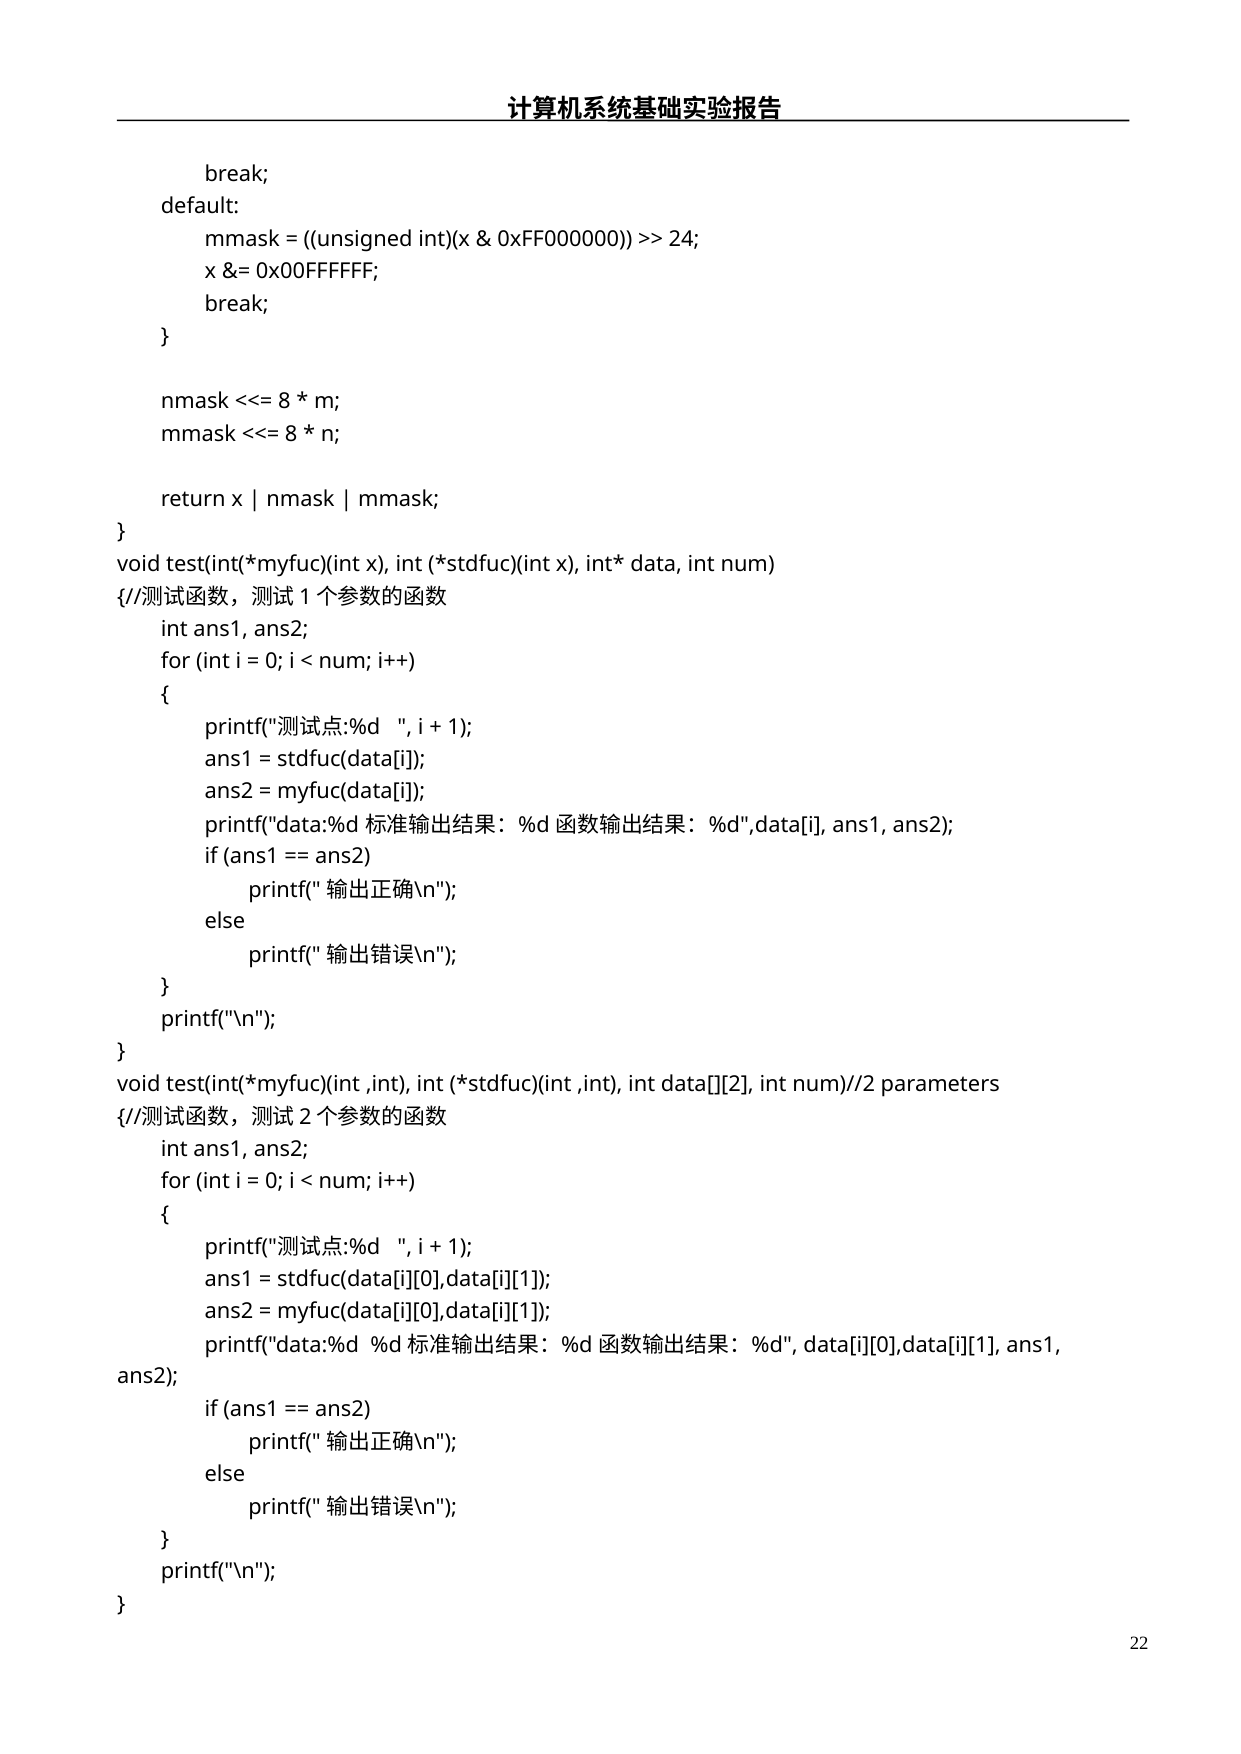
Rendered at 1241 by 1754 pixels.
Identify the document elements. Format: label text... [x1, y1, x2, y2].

text ans1 = stdfuc(data[i]); [117, 741, 1123, 774]
text return x | nmask | mmask; [117, 481, 1123, 514]
text printf("data:%d %d 标准输出结果：%d 函数输出结果：%d", data[i][0],data[i][1], ans1, ans2); [117, 1326, 1123, 1391]
text } [117, 1521, 1123, 1554]
text printf("\n"); [117, 1554, 1123, 1586]
text ans1 = stdfuc(data[i][0],data[i][1]); [117, 1261, 1123, 1294]
text { [117, 676, 1123, 709]
text break; [117, 156, 1123, 189]
text default: [117, 189, 1123, 221]
text if (ans1 == ans2) [117, 839, 1123, 871]
text int ans1, ans2; [117, 1131, 1123, 1164]
text {//测试函数，测试1个参数的函数 [117, 579, 1123, 611]
text } [117, 514, 1123, 546]
text printf(" 输出错误\n"); [117, 936, 1123, 969]
text printf("测试点:%d ", i + 1); [117, 709, 1123, 741]
text mmask <<= 8 * n; [117, 416, 1123, 449]
text } [117, 969, 1123, 1001]
text else [117, 904, 1123, 936]
text int ans1, ans2; [117, 611, 1123, 644]
text else [117, 1456, 1123, 1489]
text } [117, 319, 1123, 351]
text } [117, 1034, 1123, 1066]
text mmask = ((unsigned int)(x & 0xFF000000)) >> 24; [117, 221, 1123, 254]
text printf(" 输出正确\n"); [117, 871, 1123, 904]
text ans2 = myfuc(data[i][0],data[i][1]); [117, 1294, 1123, 1326]
text } [117, 1586, 1123, 1619]
text { [117, 1196, 1123, 1229]
text void test(int(*myfuc)(int x), int (*stdfuc)(int x), int* data, int num) [117, 546, 1123, 579]
text for (int i = 0; i < num; i++) [117, 1164, 1123, 1196]
text ans2 = myfuc(data[i]); [117, 774, 1123, 806]
text void test(int(*myfuc)(int ,int), int (*stdfuc)(int ,int), int data[][2], int num)//2 parameters [117, 1066, 1123, 1099]
text x &= 0x00FFFFFF; [117, 254, 1123, 286]
text {//测试函数，测试2个参数的函数 [117, 1099, 1123, 1131]
text printf("测试点:%d ", i + 1); [117, 1229, 1123, 1261]
text for (int i = 0; i < num; i++) [117, 644, 1123, 676]
text break; [117, 286, 1123, 319]
text printf(" 输出错误\n"); [117, 1489, 1123, 1521]
text if (ans1 == ans2) [117, 1391, 1123, 1424]
text nmask <<= 8 * m; [117, 384, 1123, 416]
text printf("data:%d 标准输出结果：%d 函数输出结果：%d",data[i], ans1, ans2); [117, 806, 1123, 839]
text printf("\n"); [117, 1001, 1123, 1034]
text printf(" 输出正确\n"); [117, 1424, 1123, 1456]
